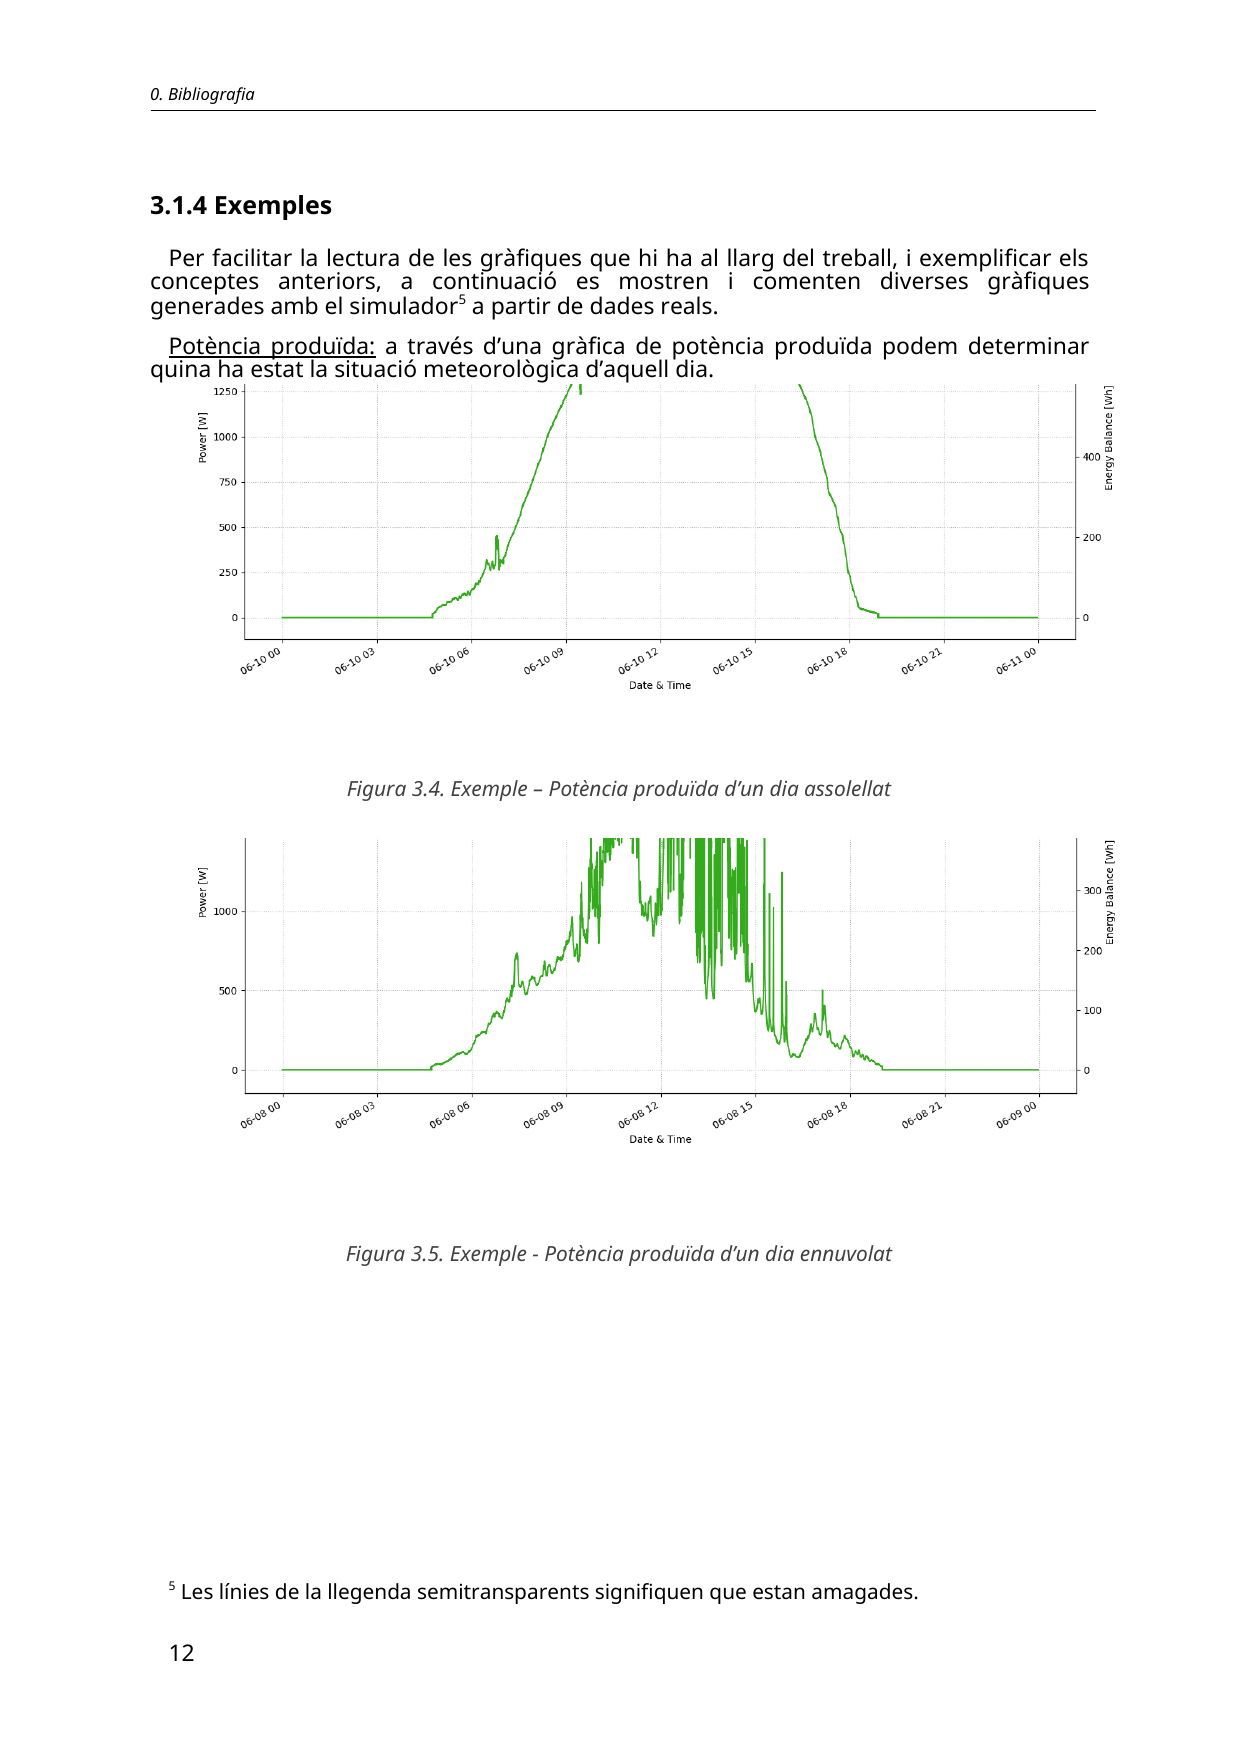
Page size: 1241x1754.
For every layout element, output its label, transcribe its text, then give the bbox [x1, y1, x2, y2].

picture [187, 838, 1127, 1156]
picture [187, 384, 1126, 702]
text Per facilitar la lectura de les gràfiques que hi ha al llarg del treball, i exemplificar els conceptes anteriors, a continuació es mostren i comenten diverses gràfiques generades amb el simulador a partir de dades reals. [150, 247, 1090, 322]
text Potència produïda: a través d’una gràfica de potència produïda podem determinar quina ha estat la situació meteorològica d’aquell dia. [150, 334, 1090, 384]
subtitle Exemples [150, 187, 1090, 222]
